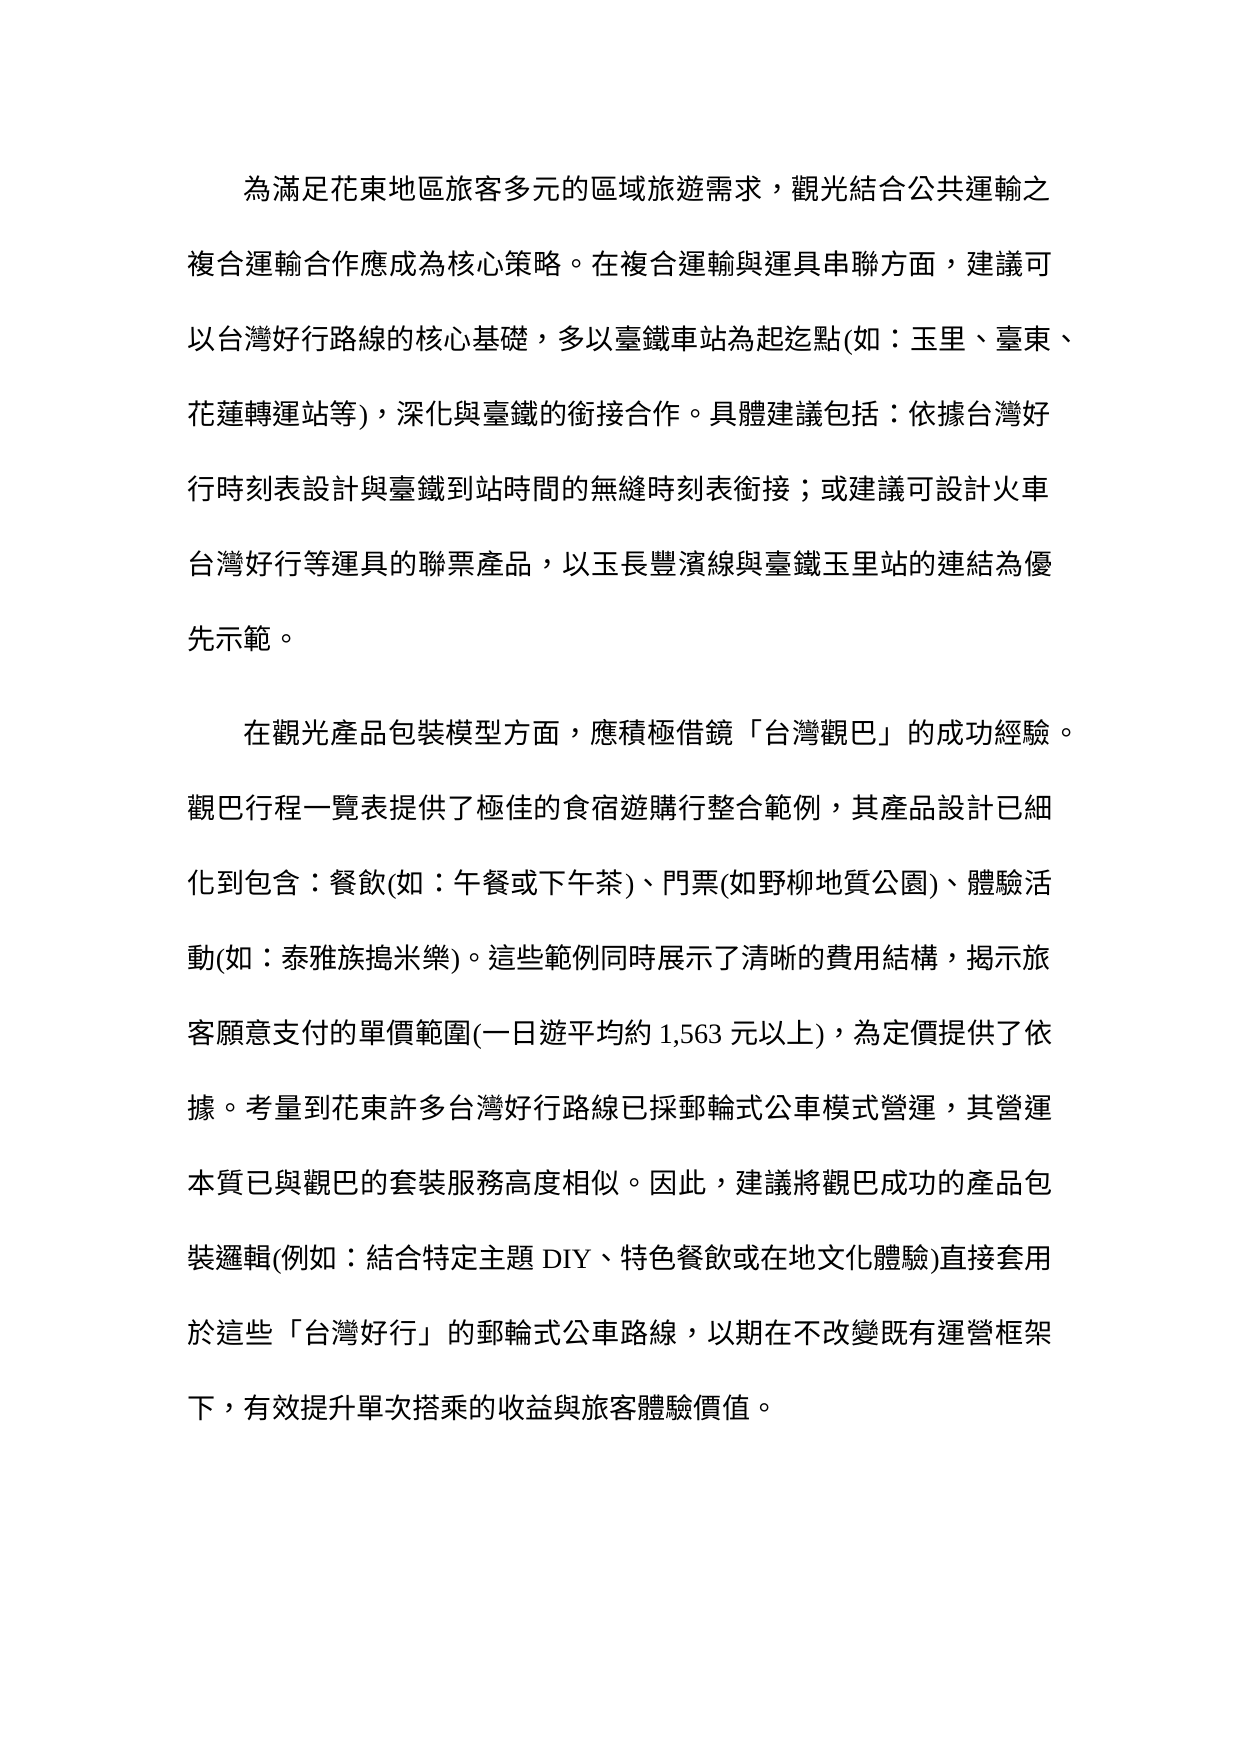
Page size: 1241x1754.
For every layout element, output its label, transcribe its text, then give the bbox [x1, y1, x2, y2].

text 為滿足花東地區旅客多元的區域旅遊需求，觀光結合公共運輸之複合運輸合作應成為核心策略。在複合運輸與運具串聯方面，建議可以台灣好行路線的核心基礎，多以臺鐵車站為起迄點(如：玉里、臺東、花蓮轉運站等)，深化與臺鐵的銜接合作。具體建議包括：依據台灣好行時刻表設計與臺鐵到站時間的無縫時刻表銜接；或建議可設計火車、台灣好行等運具的聯票產品，以玉長豐濱線與臺鐵玉里站的連結為優先示範。 [187, 150, 1053, 675]
text 在觀光產品包裝模型方面，應積極借鏡「台灣觀巴」的成功經驗。觀巴行程一覽表提供了極佳的食宿遊購行整合範例，其產品設計已細化到包含：餐飲(如：午餐或下午茶)、門票(如野柳地質公園)、體驗活動(如：泰雅族搗米樂)。這些範例同時展示了清晰的費用結構，揭示旅客願意支付的單價範圍(一日遊平均約1,563 元以上)，為定價提供了依據。考量到花東許多台灣好行路線已採郵輪式公車模式營運，其營運本質已與觀巴的套裝服務高度相似。因此，建議將觀巴成功的產品包裝邏輯(例如：結合特定主題 DIY、特色餐飲或在地文化體驗)直接套用於這些「台灣好行」的郵輪式公車路線，以期在不改變既有運營框架下，有效提升單次搭乘的收益與旅客體驗價值。 [187, 694, 1053, 1444]
